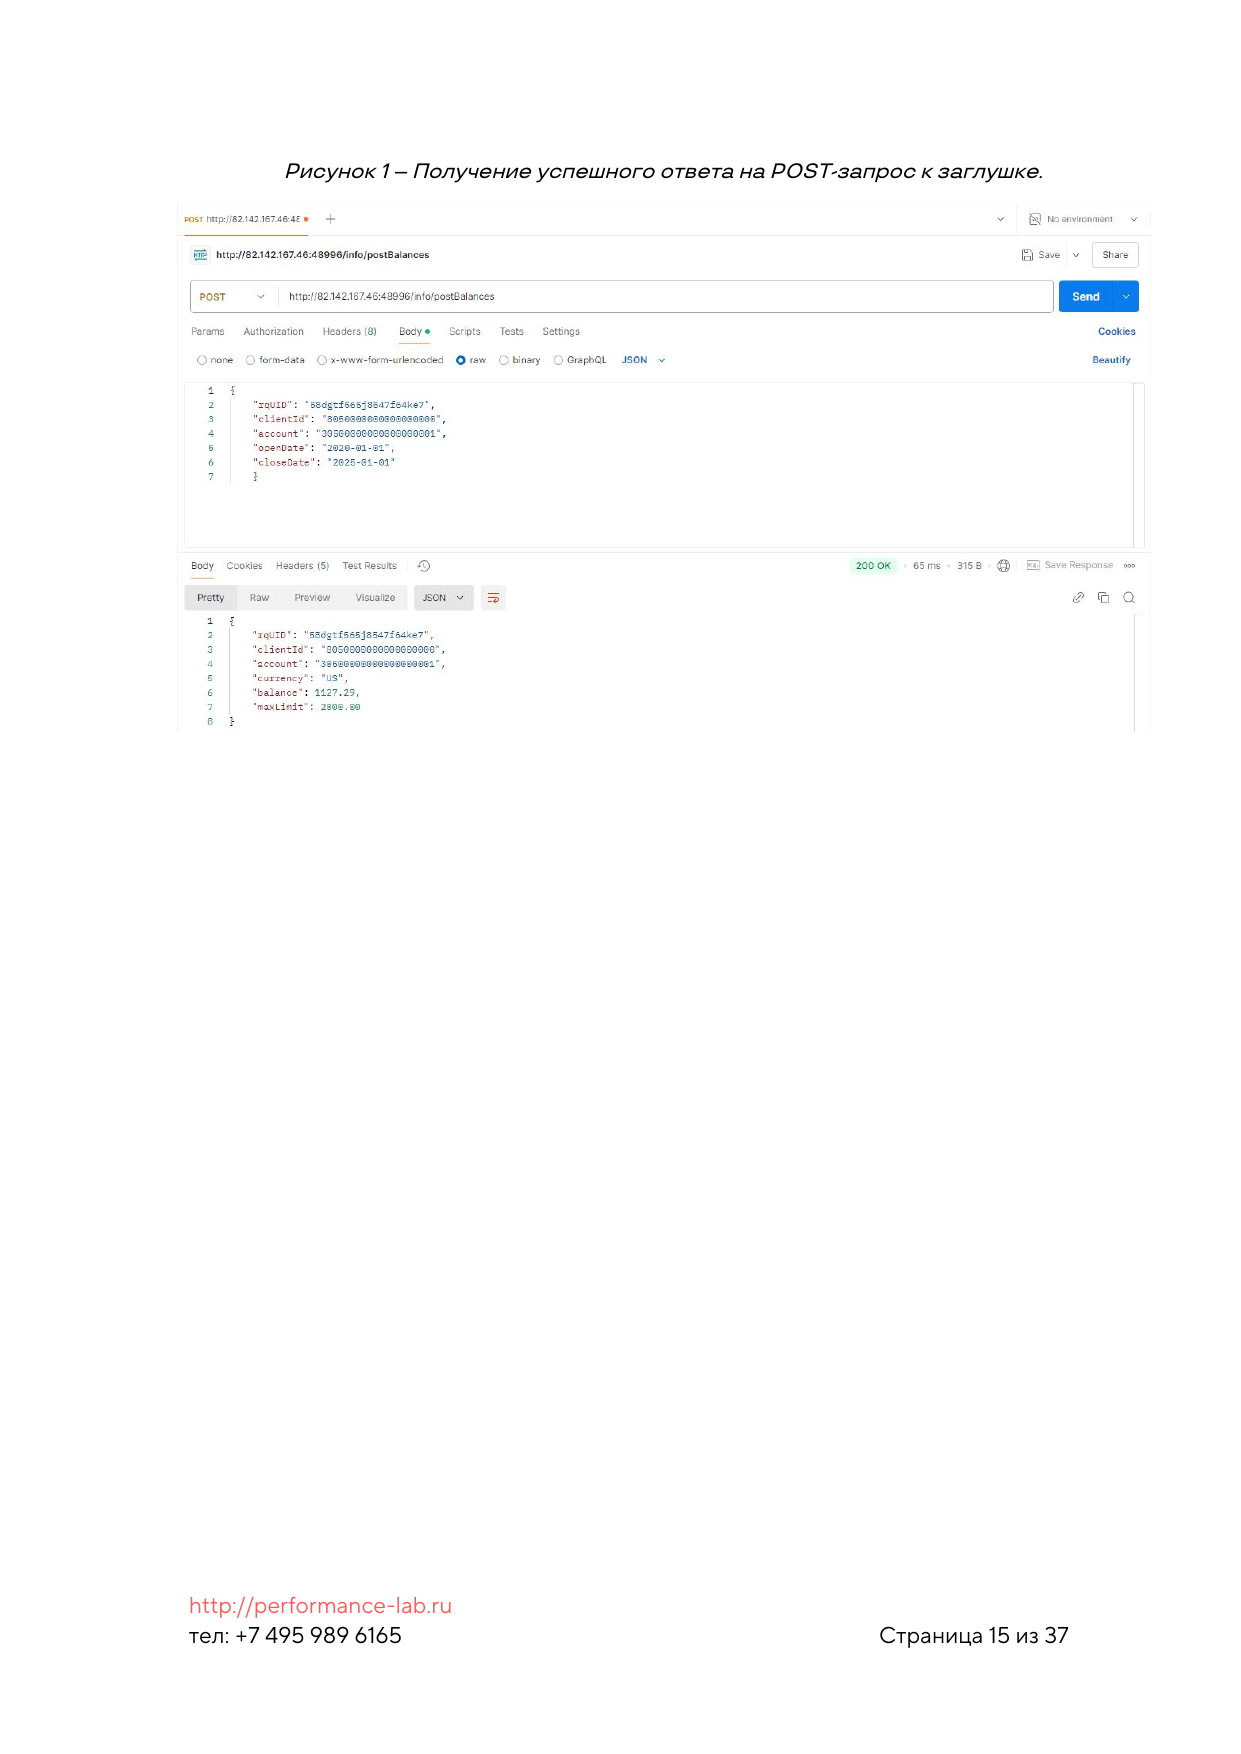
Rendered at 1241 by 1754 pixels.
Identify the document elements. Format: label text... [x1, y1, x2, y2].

picture [177, 203, 1151, 732]
text Рисунок 1 – Получение успешного ответа на POST-запрос к заглушке. [177, 159, 1152, 184]
